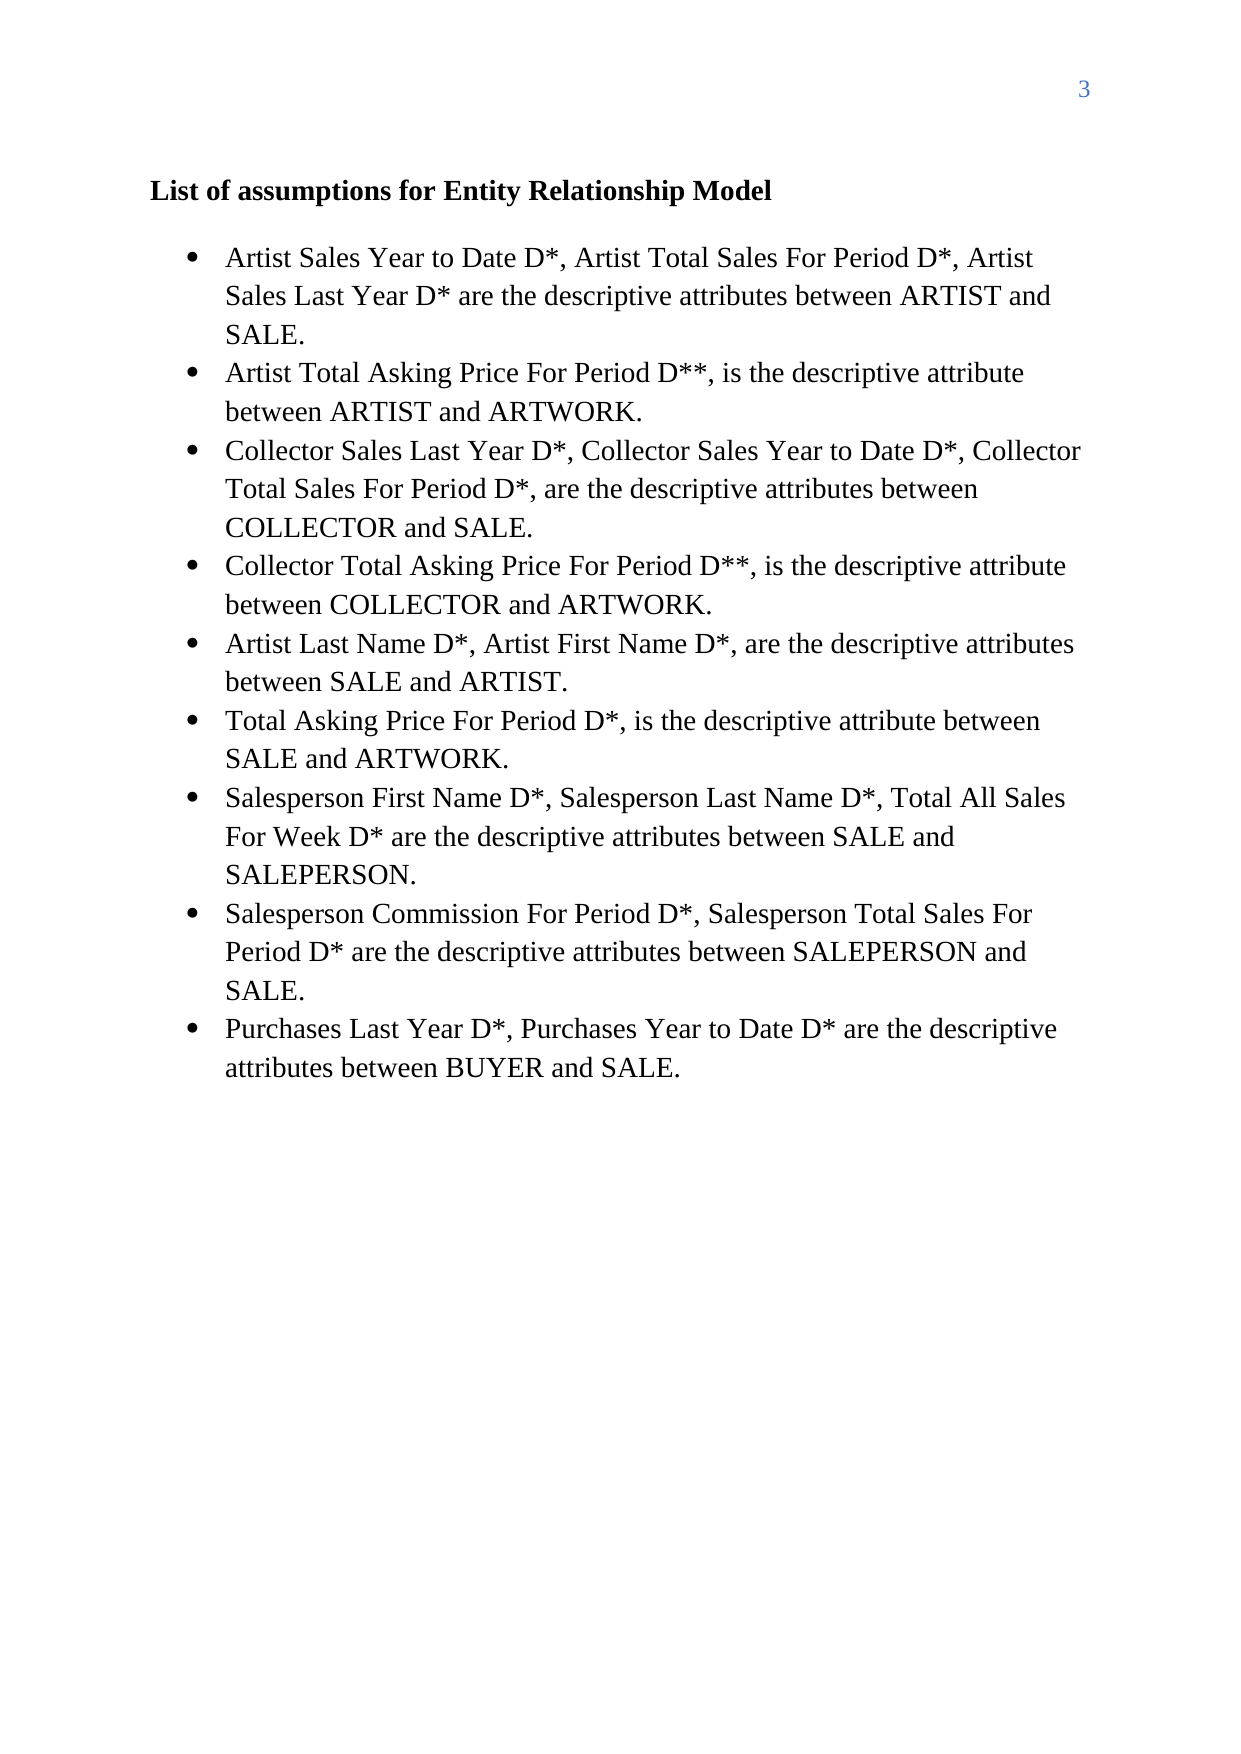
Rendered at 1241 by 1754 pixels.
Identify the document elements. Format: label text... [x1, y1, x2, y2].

list Collector Sales Last Year D*, Collector Sales Year to Date D*, Collector Total Sales For Period D*, are the descriptive attributes between COLLECTOR and SALE. [187, 433, 1090, 543]
list Artist Total Asking Price For Period D**, is the descriptive attribute between ARTIST and ARTWORK. [187, 356, 1090, 428]
list Total Asking Price For Period D*, is the descriptive attribute between SALE and ARTWORK. [187, 703, 1090, 775]
list Salesperson Commission For Period D*, Salesperson Total Sales For Period D* are the descriptive attributes between SALEPERSON and SALE. [187, 896, 1090, 1007]
list Artist Last Name D*, Artist First Name D*, are the descriptive attributes between SALE and ARTIST. [187, 626, 1090, 698]
text List of assumptions for Entity Relationship Model [150, 173, 1090, 206]
list Artist Sales Year to Date D*, Artist Total Sales For Period D*, Artist Sales Last Year D* are the descriptive attributes between ARTIST and SALE. [187, 240, 1090, 351]
list Salesperson First Name D*, Salesperson Last Name D*, Total All Sales For Week D* are the descriptive attributes between SALE and SALEPERSON. [187, 780, 1090, 891]
list Collector Total Asking Price For Period D**, is the descriptive attribute between COLLECTOR and ARTWORK. [187, 548, 1090, 621]
list Purchases Last Year D*, Purchases Year to Date D* are the descriptive attributes between BUYER and SALE. [187, 1012, 1090, 1084]
